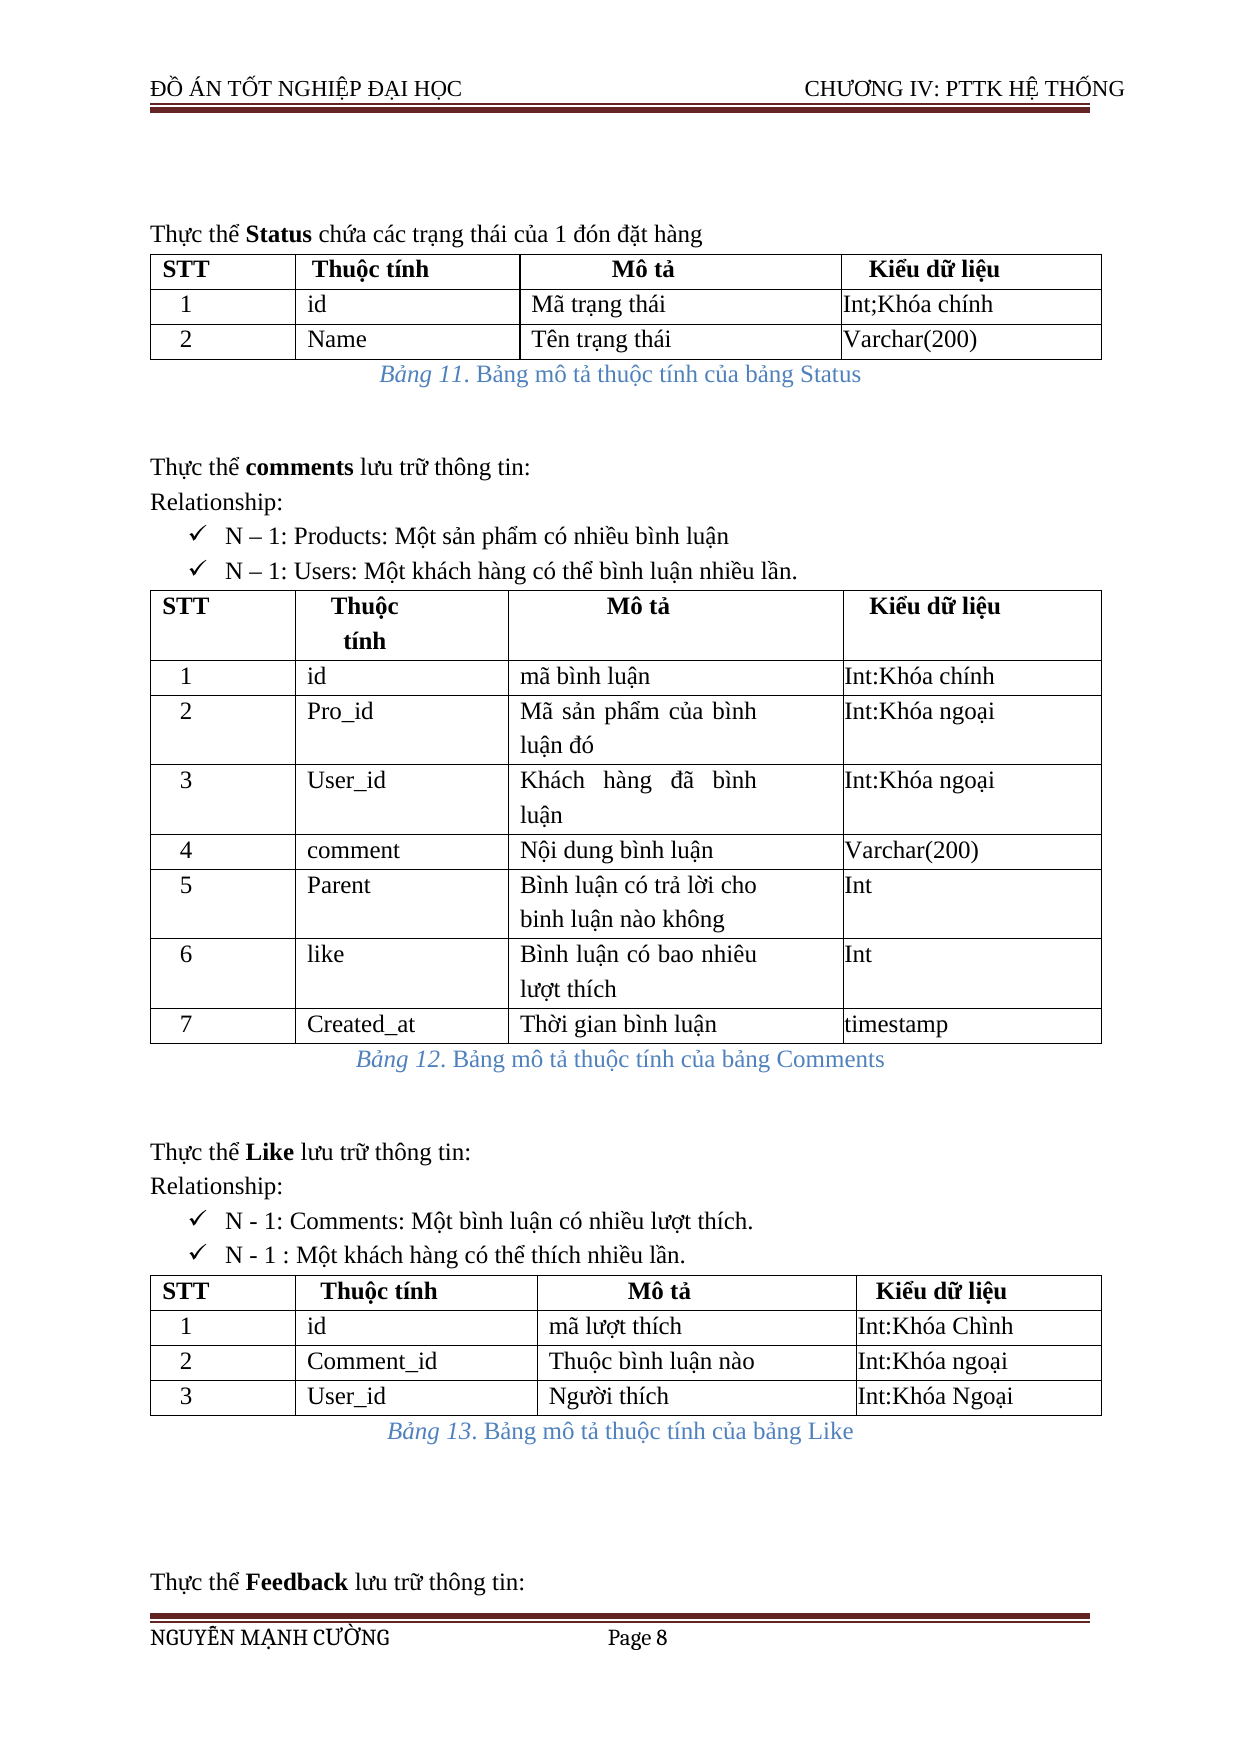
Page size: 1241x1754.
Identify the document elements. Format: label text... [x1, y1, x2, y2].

table_cell mã bình luận [509, 661, 843, 695]
table_cell 7 [151, 1009, 295, 1043]
table_cell id [296, 290, 519, 323]
table_cell Parent [296, 870, 508, 938]
text Relationship: [150, 487, 1090, 516]
table_cell Int;Khóa chính [842, 290, 1101, 323]
text Thực thể comments lưu trữ thông tin: [150, 452, 1090, 481]
text Thực thể Like lưu trữ thông tin: [150, 1137, 1090, 1166]
table_header STT [151, 1276, 295, 1310]
list N – 1: Users: Một khách hàng có thể bình luận nhiều lần. [187, 556, 1090, 585]
table_cell 2 [151, 1346, 295, 1380]
text Bảng 11. Bảng mô tả thuộc tính của bảng Status [150, 360, 1090, 388]
table_cell Varchar(200) [844, 835, 1101, 869]
table_header Thuộc tính [296, 255, 519, 288]
text Relationship: [150, 1171, 1090, 1200]
table_cell comment [296, 835, 508, 869]
table_cell 1 [151, 1311, 295, 1345]
table_header Kiểu dữ liệu [844, 591, 1101, 660]
table_cell Int:Khóa chính [844, 661, 1101, 695]
table_cell 3 [151, 765, 295, 834]
table_cell Mã sản phẩm của bình luận đó [509, 696, 843, 764]
table_cell timestamp [844, 1009, 1101, 1043]
table_cell Int [844, 870, 1101, 938]
list N - 1 : Một khách hàng có thể thích nhiều lần. [187, 1240, 1090, 1269]
table_cell 1 [151, 290, 295, 323]
table_cell Int:Khóa ngoại [844, 765, 1101, 834]
table_header Thuộc tính [296, 591, 508, 660]
table_cell id [296, 661, 508, 695]
table_cell Thuộc bình luận nào [538, 1346, 856, 1380]
table_cell Name [296, 325, 519, 358]
table_header Mô tả [521, 255, 841, 288]
list N - 1: Comments: Một bình luận có nhiều lượt thích. [187, 1206, 1090, 1234]
table_cell Nội dung bình luận [509, 835, 843, 869]
table_header STT [151, 591, 295, 660]
table_cell 3 [151, 1381, 295, 1415]
table_cell Tên trạng thái [521, 325, 841, 358]
table_cell id [296, 1311, 537, 1345]
table_cell Bình luận có trả lời cho binh luận nào không [509, 870, 843, 938]
table_header Mô tả [538, 1276, 856, 1310]
table_cell Int:Khóa ngoại [857, 1346, 1101, 1380]
table_cell like [296, 939, 508, 1008]
table_cell 2 [151, 325, 295, 358]
table_cell Người thích [538, 1381, 856, 1415]
table_cell 4 [151, 835, 295, 869]
table_cell Int:Khóa Chình [857, 1311, 1101, 1345]
table_cell Bình luận có bao nhiêu lượt thích [509, 939, 843, 1008]
table_cell User_id [296, 1381, 537, 1415]
table_header Thuộc tính [296, 1276, 537, 1310]
table_cell Khách hàng đã bình luận [509, 765, 843, 834]
table_cell mã lượt thích [538, 1311, 856, 1345]
text Bảng 12. Bảng mô tả thuộc tính của bảng Comments [150, 1044, 1090, 1073]
table_header Kiểu dữ liệu [857, 1276, 1101, 1310]
table_cell Int:Khóa ngoại [844, 696, 1101, 764]
table_cell 5 [151, 870, 295, 938]
table_cell Mã trạng thái [521, 290, 841, 323]
table_header Kiểu dữ liệu [842, 255, 1101, 288]
table_cell Comment_id [296, 1346, 537, 1380]
table_header STT [151, 255, 295, 288]
table_cell 2 [151, 696, 295, 764]
table_cell Int:Khóa Ngoại [857, 1381, 1101, 1415]
text Thực thể Status chứa các trạng thái của 1 đón đặt hàng [150, 219, 1090, 248]
table_cell 6 [151, 939, 295, 1008]
table_cell Varchar(200) [842, 325, 1101, 358]
table_cell Thời gian bình luận [509, 1009, 843, 1043]
table_cell Pro_id [296, 696, 508, 764]
text Thực thể Feedback lưu trữ thông tin: [150, 1567, 1090, 1596]
table_cell Int [844, 939, 1101, 1008]
table_cell Created_at [296, 1009, 508, 1043]
table_cell 1 [151, 661, 295, 695]
list N – 1: Products: Một sản phẩm có nhiều bình luận [187, 521, 1090, 550]
text Bảng 13. Bảng mô tả thuộc tính của bảng Like [150, 1416, 1090, 1444]
table_header Mô tả [509, 591, 843, 660]
table_cell User_id [296, 765, 508, 834]
